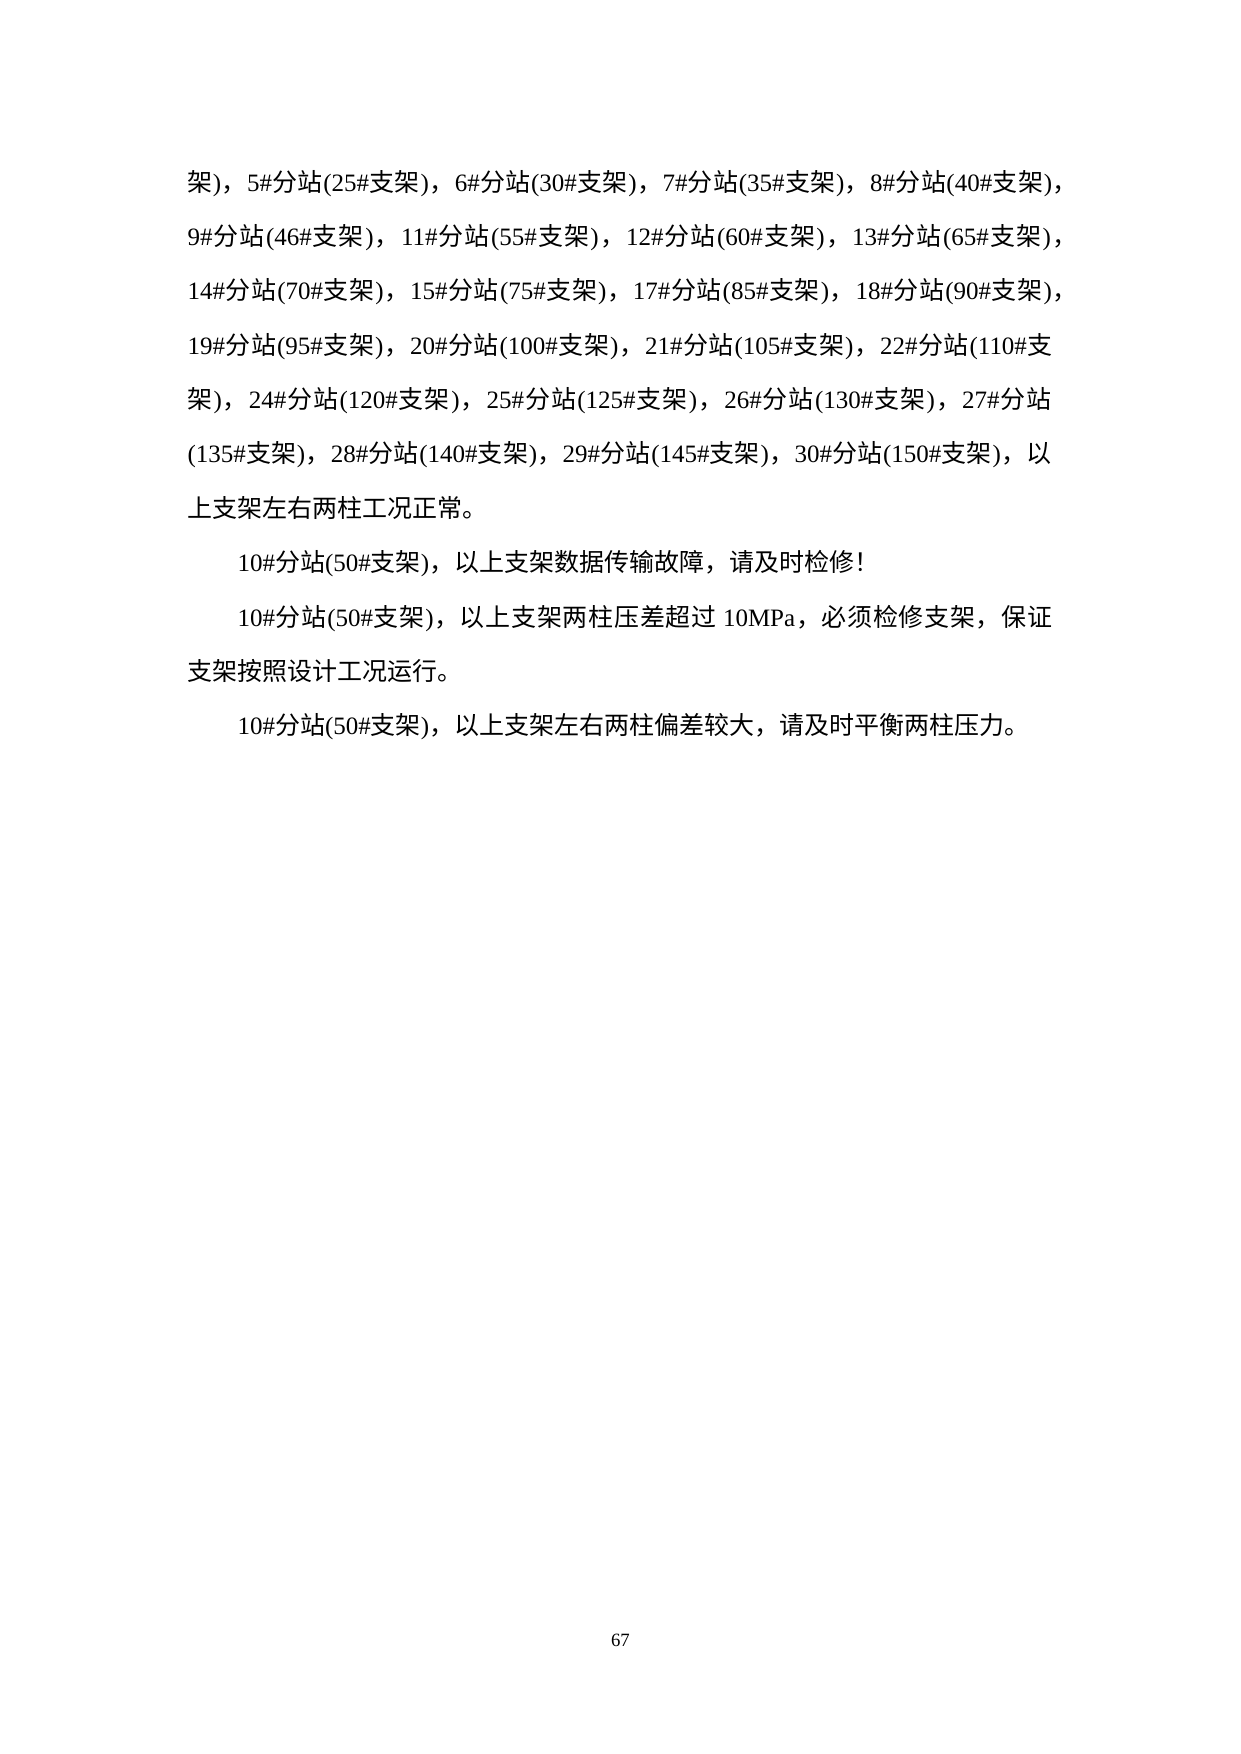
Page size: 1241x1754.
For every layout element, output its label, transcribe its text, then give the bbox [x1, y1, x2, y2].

text 10#分站(50#支架)，以上支架两柱压差超过10MPa，必须检修支架，保证支架按照设计工况运行。 [187, 597, 1053, 688]
text 10#分站(50#支架)，以上支架左右两柱偏差较大，请及时平衡两柱压力。 [187, 706, 1053, 742]
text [187, 162, 1053, 524]
text 10#分站(50#支架)，以上支架数据传输故障，请及时检修！ [187, 543, 1053, 579]
